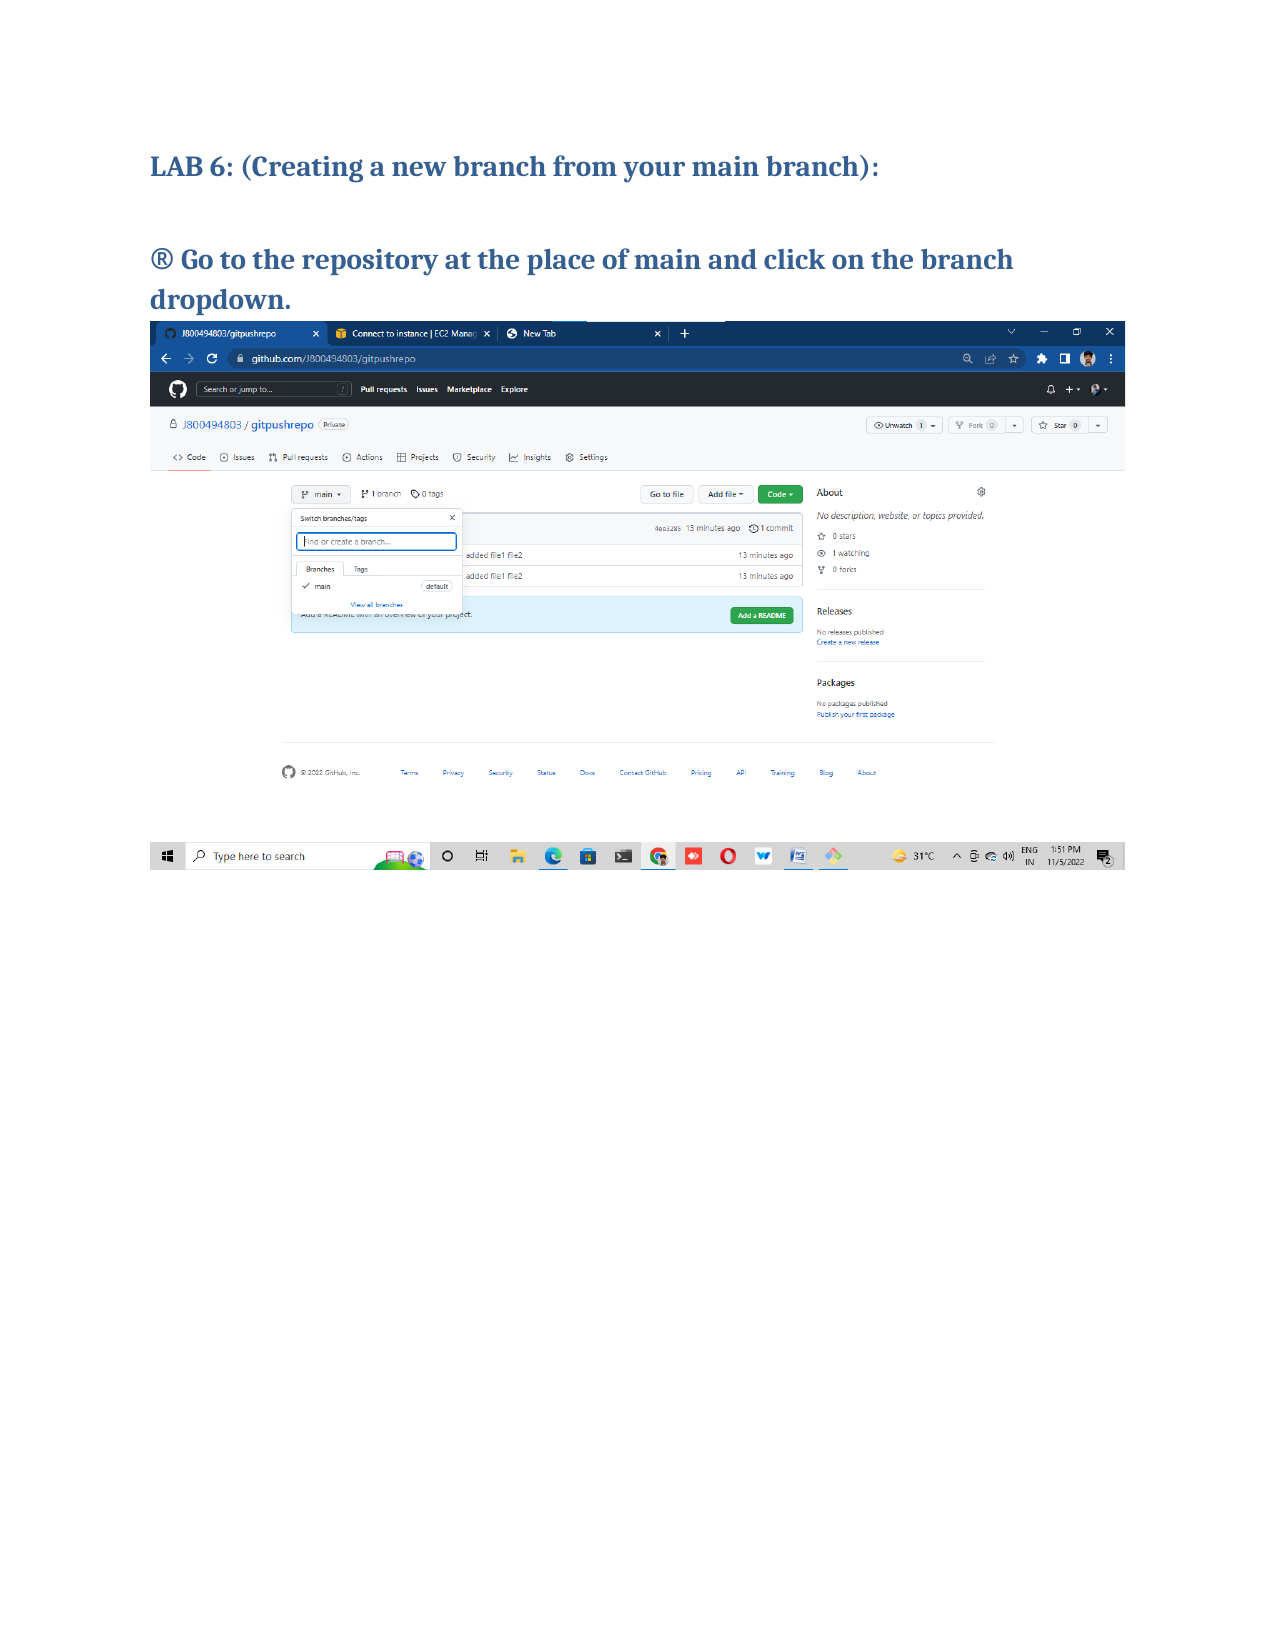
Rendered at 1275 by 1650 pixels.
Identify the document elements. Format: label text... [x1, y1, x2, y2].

subtitle LAB 6: (Creating a new branch from your main branch): [150, 150, 1125, 183]
picture [150, 321, 1125, 870]
subtitle ® Go to the repository at the place of main and click on the branch dropdown. [150, 238, 1125, 317]
